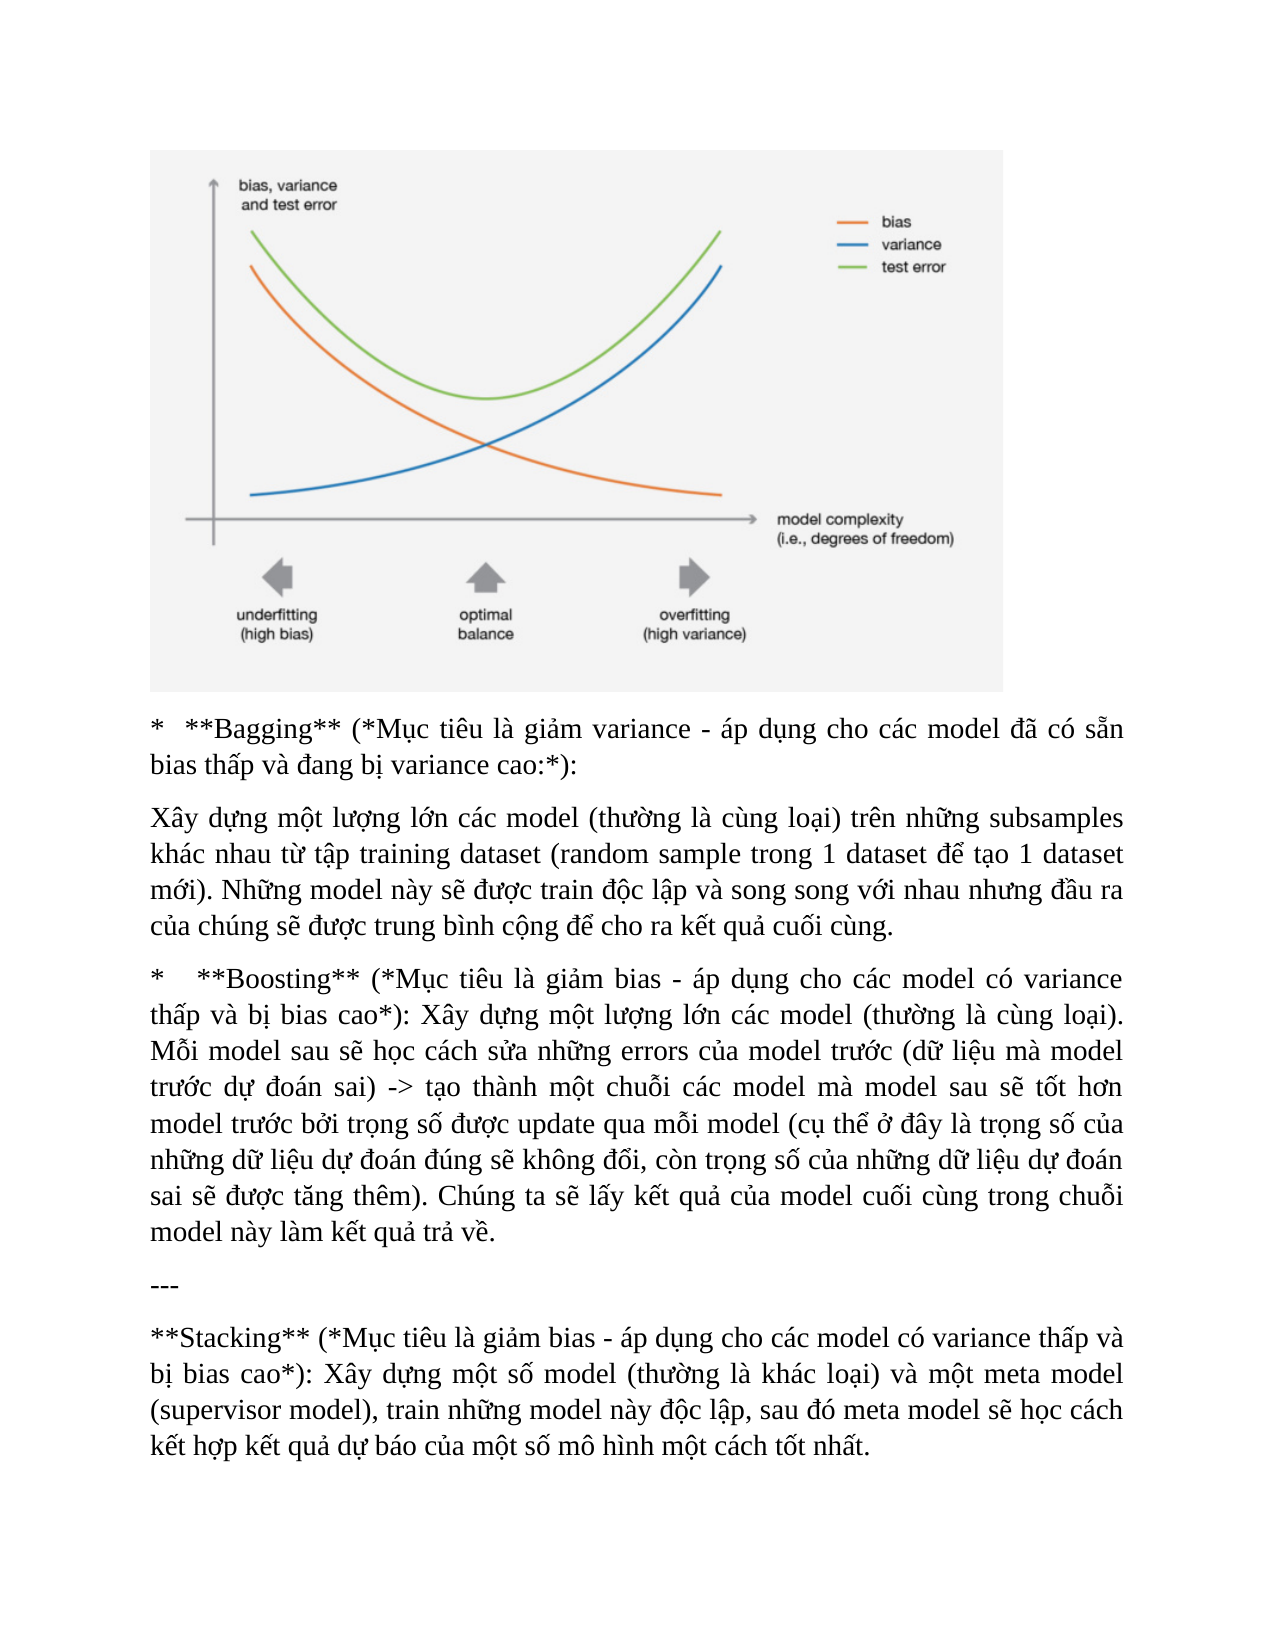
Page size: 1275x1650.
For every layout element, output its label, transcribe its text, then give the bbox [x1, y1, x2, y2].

text * **Bagging** (*Mục tiêu là giảm variance - áp dụng cho các model đã có sẵn bias thấp và đang bị variance cao:*): [150, 711, 1125, 781]
text --- [150, 1267, 1125, 1301]
text **Stacking** (*Mục tiêu là giảm bias - áp dụng cho các model có variance thấp và bị bias cao*): Xây dựng một số model (thường là khác loại) và một meta model (supervisor model), train những model này độc lập, sau đó meta model sẽ học cách kết hợp kết quả dự báo của một số mô hình một cách tốt nhất. [150, 1320, 1125, 1462]
text Xây dựng một lượng lớn các model (thường là cùng loại) trên những subsamples khác nhau từ tập training dataset (random sample trong 1 dataset để tạo 1 dataset mới). Những model này sẽ được train độc lập và song song với nhau nhưng đầu ra của chúng sẽ được trung bình cộng để cho ra kết quả cuối cùng. [150, 800, 1125, 942]
text * **Boosting** (*Mục tiêu là giảm bias - áp dụng cho các model có variance thấp và bị bias cao*): Xây dựng một lượng lớn các model (thường là cùng loại). Mỗi model sau sẽ học cách sửa những errors của model trước (dữ liệu mà model trước dự đoán sai) -> tạo thành một chuỗi các model mà model sau sẽ tốt hơn model trước bởi trọng số được update qua mỗi model (cụ thể ở đây là trọng số của những dữ liệu dự đoán đúng sẽ không đổi, còn trọng số của những dữ liệu dự đoán sai sẽ được tăng thêm). Chúng ta sẽ lấy kết quả của model cuối cùng trong chuỗi model này làm kết quả trả về. [150, 961, 1125, 1248]
picture [150, 150, 1004, 692]
